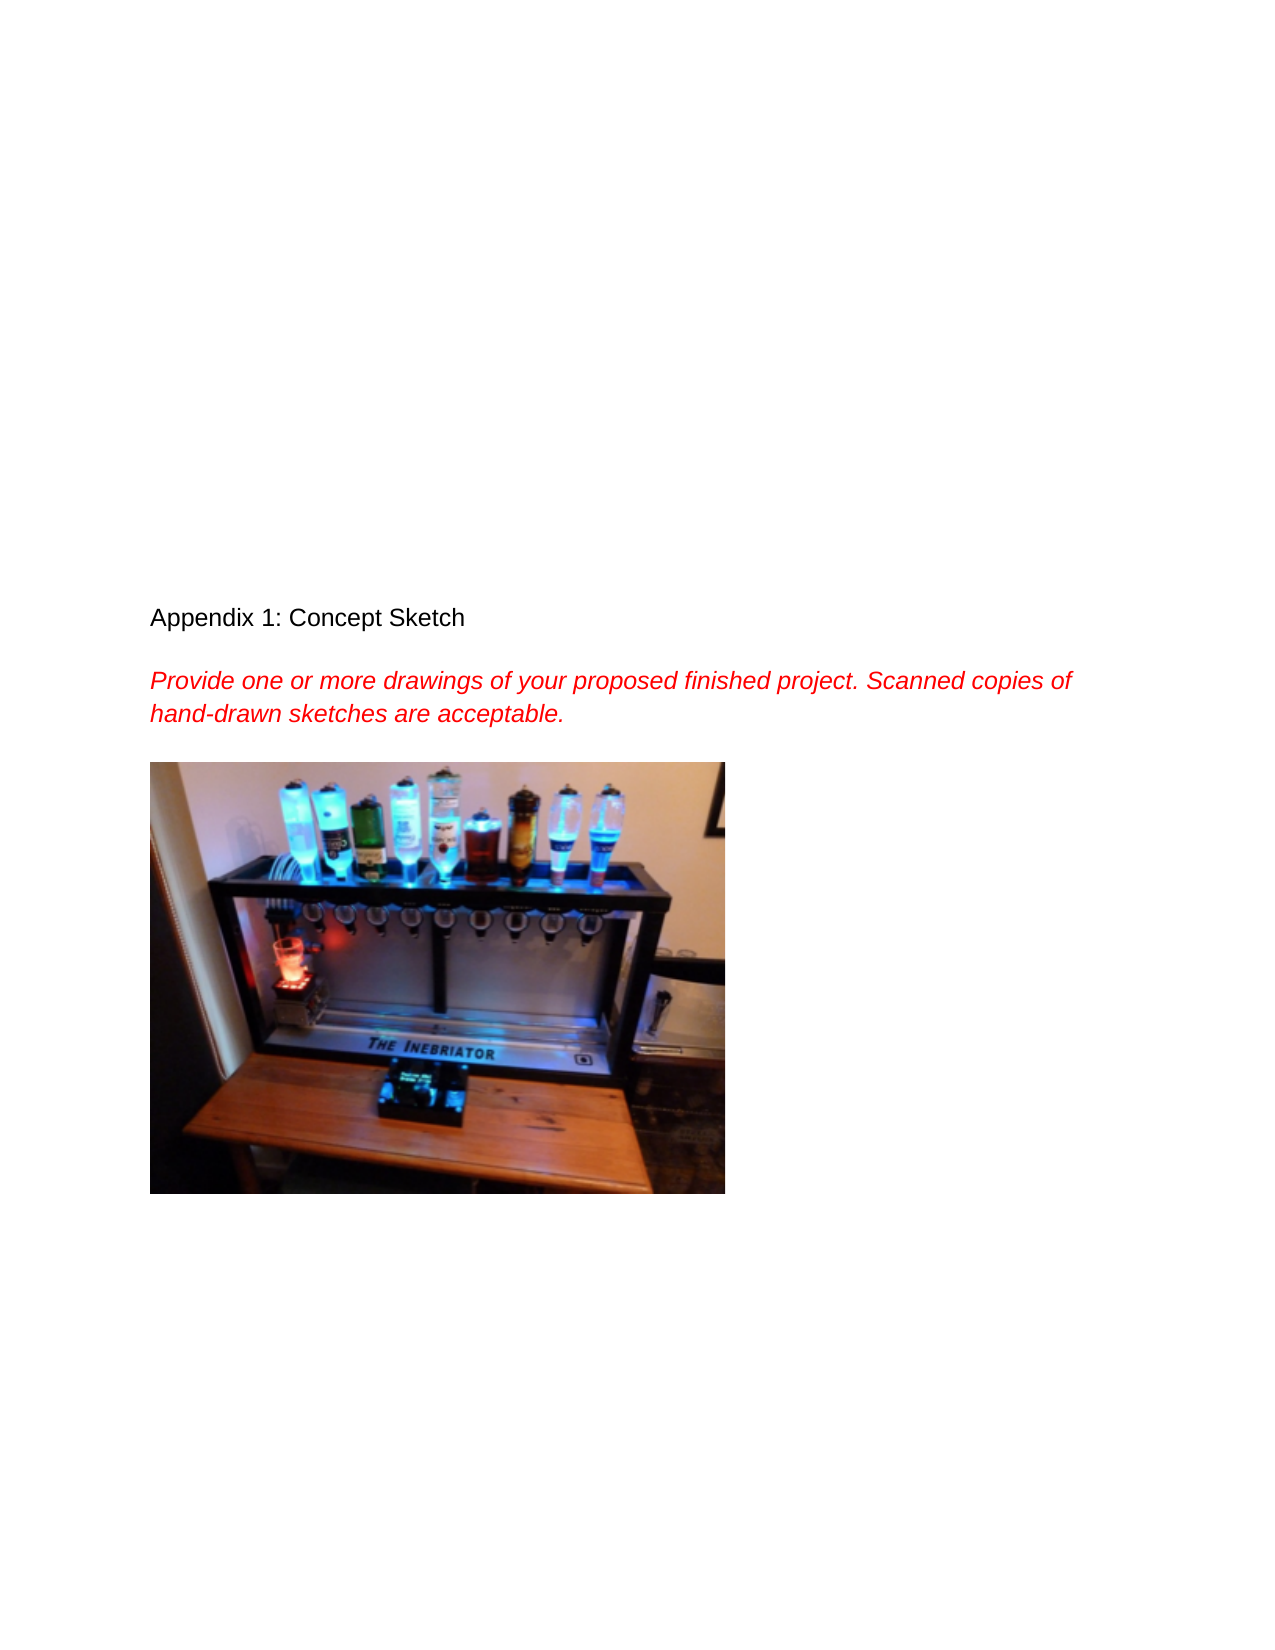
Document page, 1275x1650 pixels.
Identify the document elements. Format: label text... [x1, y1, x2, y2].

text Appendix 1: Concept Sketch [150, 603, 1125, 632]
picture [150, 762, 725, 1194]
text Provide one or more drawings of your proposed finished project. Scanned copies of hand-drawn sketches are acceptable. [150, 666, 1125, 728]
